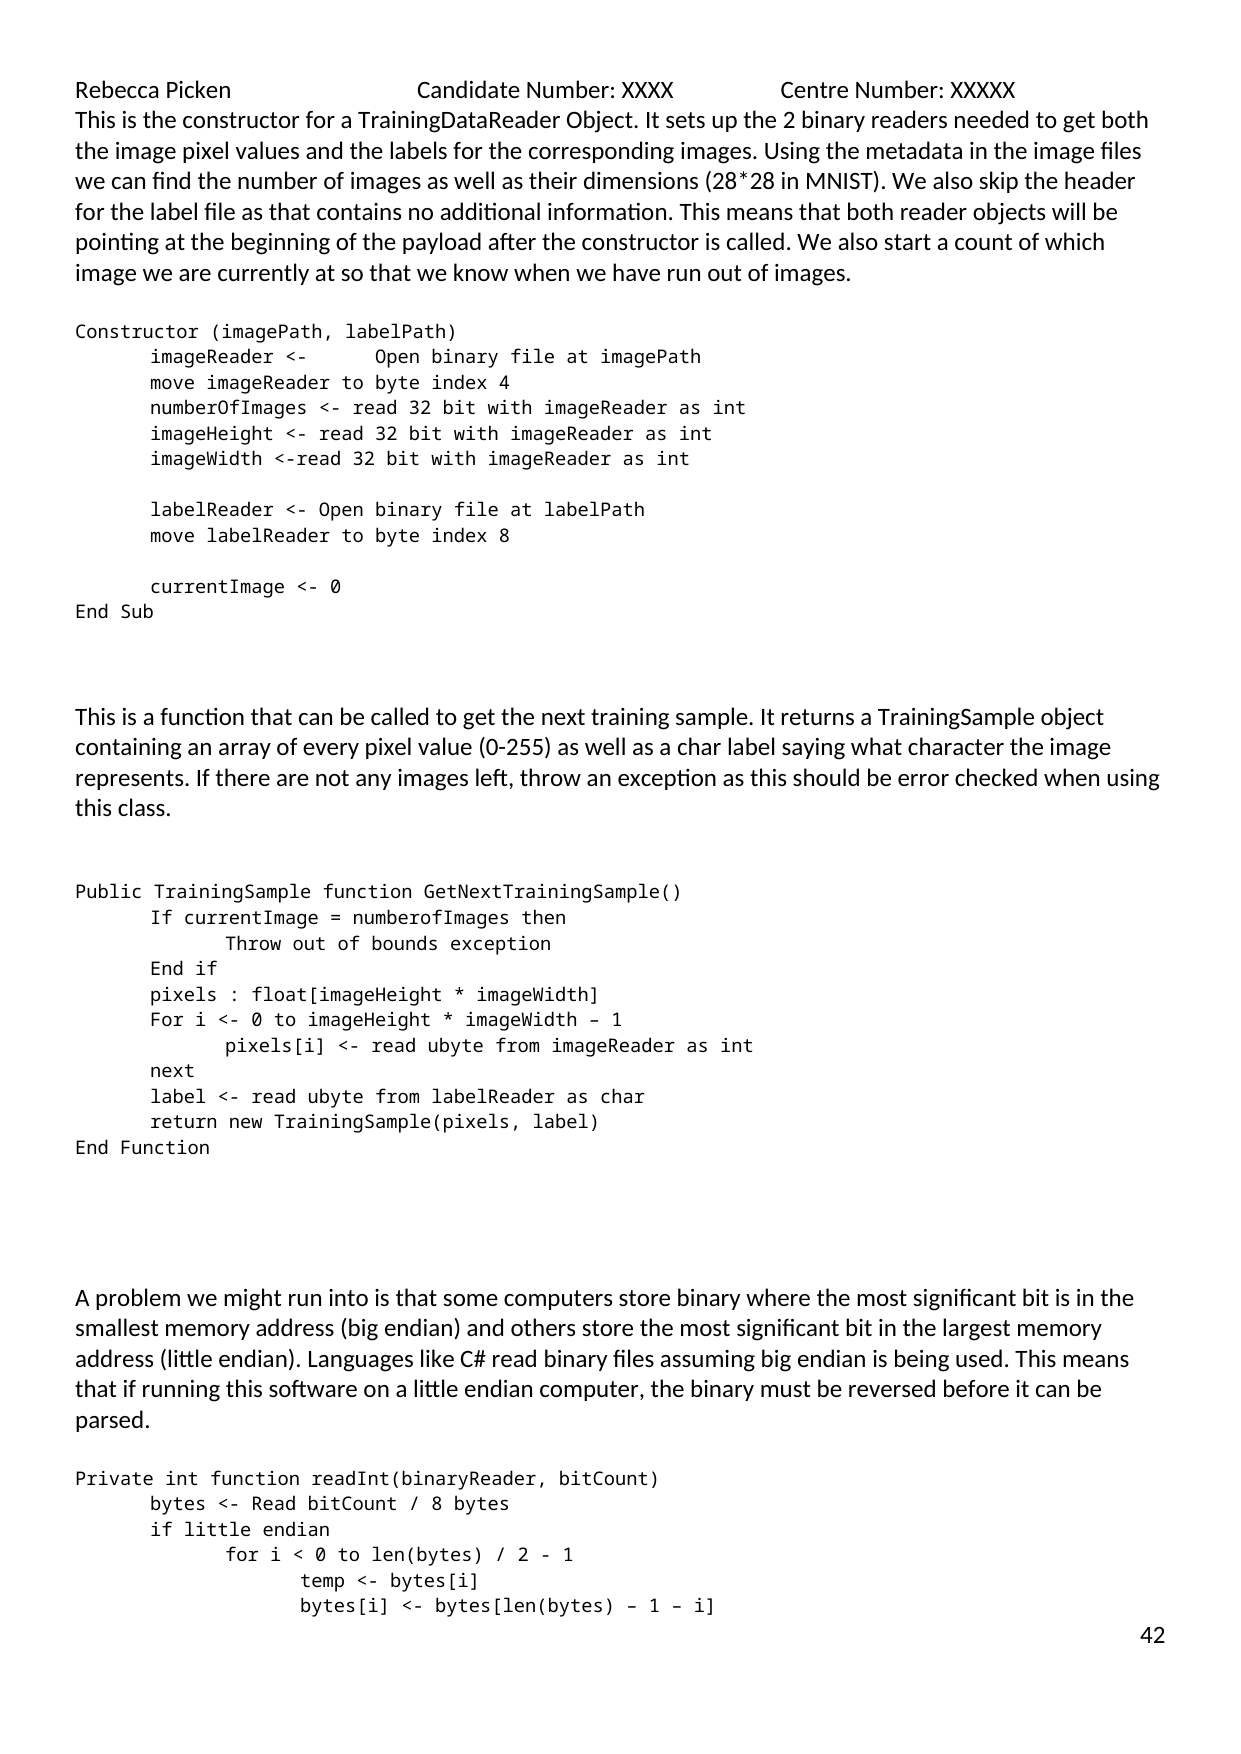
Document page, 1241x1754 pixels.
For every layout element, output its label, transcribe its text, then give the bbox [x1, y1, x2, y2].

text This is the constructor for a TrainingDataReader Object. It sets up the 2 binary readers needed to get both the image pixel values and the labels for the corresponding images. Using the metadata in the image files we can find the number of images as well as their dimensions (28*28 in MNIST). We also skip the header for the label file as that contains no additional information. This means that both reader objects will be pointing at the beginning of the payload after the constructor is called. We also start a count of which image we are currently at so that we know when we have run out of images. [75, 104, 1165, 287]
text Constructor (imagePath, labelPath) [75, 318, 1165, 343]
text pixels[i] <- read ubyte from imageReader as int [75, 1032, 1165, 1057]
text move labelReader to byte index 8 [75, 522, 1165, 548]
text bytes[i] <- bytes[len(bytes) – 1 – i] [75, 1592, 1165, 1618]
text imageWidth <-read 32 bit with imageReader as int [75, 446, 1165, 471]
text imageReader <- Open binary file at imagePath [75, 343, 1165, 369]
text End Sub [75, 599, 1165, 624]
text for i < 0 to len(bytes) / 2 - 1 [75, 1541, 1165, 1567]
text End Function [75, 1134, 1165, 1159]
text End if [75, 955, 1165, 981]
text labelReader <- Open binary file at labelPath [75, 497, 1165, 522]
text Throw out of bounds exception [75, 930, 1165, 955]
text Private int function readInt(binaryReader, bitCount) [75, 1465, 1165, 1490]
text return new TrainingSample(pixels, label) [75, 1108, 1165, 1134]
text move imageReader to byte index 4 [75, 369, 1165, 394]
text pixels : float[imageHeight * imageWidth] [75, 981, 1165, 1006]
text Public TrainingSample function GetNextTrainingSample() [75, 879, 1165, 904]
text temp <- bytes[i] [75, 1567, 1165, 1592]
text label <- read ubyte from labelReader as char [75, 1083, 1165, 1108]
text bytes <- Read bitCount / 8 bytes [75, 1490, 1165, 1516]
text For i <- 0 to imageHeight * imageWidth – 1 [75, 1006, 1165, 1032]
text numberOfImages <- read 32 bit with imageReader as int [75, 394, 1165, 420]
text If currentImage = numberofImages then [75, 904, 1165, 930]
text next [75, 1057, 1165, 1083]
text This is a function that can be called to get the next training sample. It returns a TrainingSample object containing an array of every pixel value (0-255) as well as a char label saying what character the image represents. If there are not any images left, throw an exception as this should be error checked when using this class. [75, 701, 1165, 823]
text currentImage <- 0 [75, 573, 1165, 599]
text if little endian [75, 1516, 1165, 1541]
text A problem we might run into is that some computers store binary where the most significant bit is in the smallest memory address (big endian) and others store the most significant bit in the largest memory address (little endian). Languages like C# read binary files assuming big endian is being used. This means that if running this software on a little endian computer, the binary must be reversed before it can be parsed. [75, 1282, 1165, 1434]
text imageHeight <- read 32 bit with imageReader as int [75, 420, 1165, 446]
